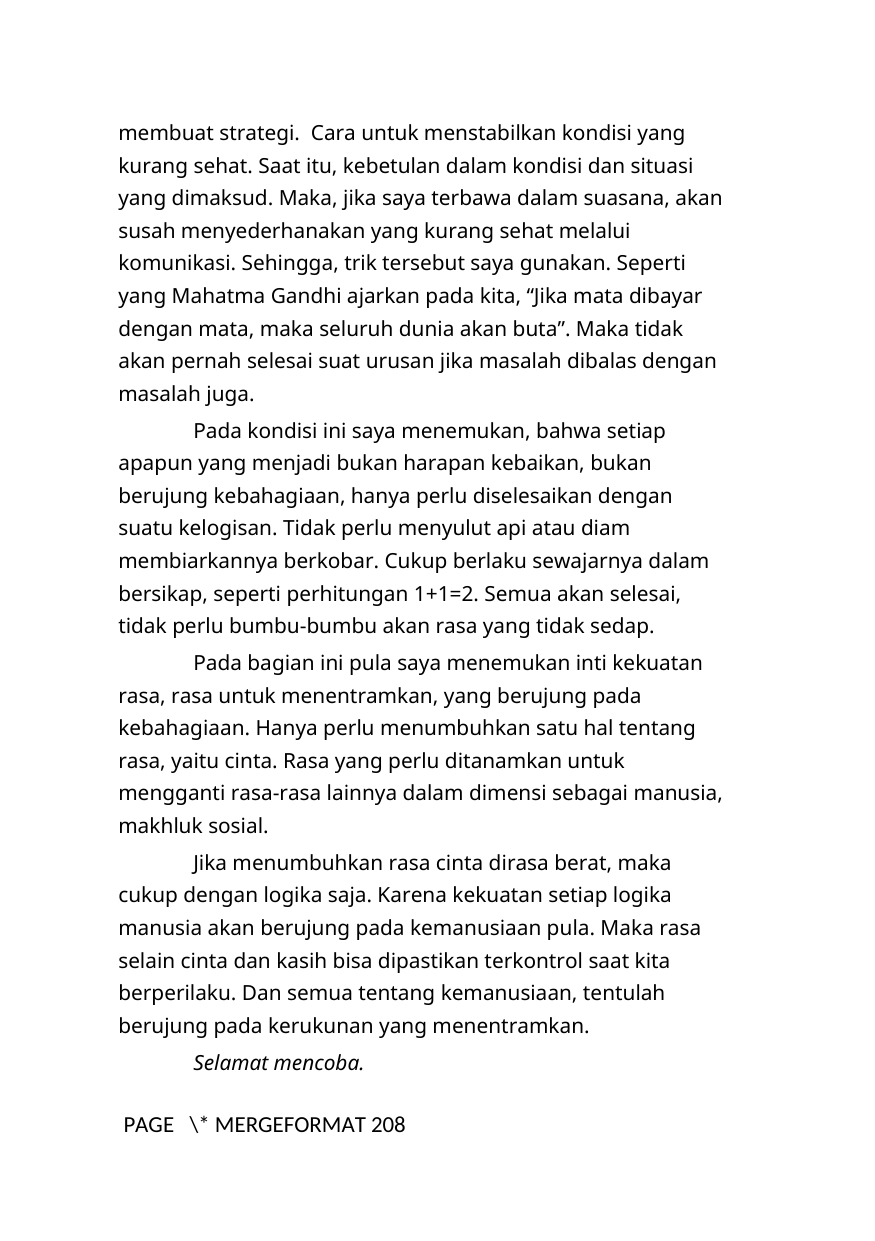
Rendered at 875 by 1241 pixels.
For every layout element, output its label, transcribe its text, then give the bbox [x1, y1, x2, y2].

text Pada kondisi ini saya menemukan, bahwa setiap apapun yang menjadi bukan harapan kebaikan, bukan berujung kebahagiaan, hanya perlu diselesaikan dengan suatu kelogisan. Tidak perlu menyulut api atau diam membiarkannya berkobar. Cukup berlaku sewajarnya dalam bersikap, seperti perhitungan 1+1=2. Semua akan selesai, tidak perlu bumbu-bumbu akan rasa yang tidak sedap. [118, 416, 726, 640]
text Selamat mencoba. [118, 1048, 726, 1076]
text Pada bagian ini pula saya menemukan inti kekuatan rasa, rasa untuk menentramkan, yang berujung pada kebahagiaan. Hanya perlu menumbuhkan satu hal tentang rasa, yaitu cinta. Rasa yang perlu ditanamkan untuk mengganti rasa-rasa lainnya dalam dimensi sebagai manusia, makhluk sosial. [118, 648, 726, 839]
text Jika menumbuhkan rasa cinta dirasa berat, maka cukup dengan logika saja. Karena kekuatan setiap logika manusia akan berujung pada kemanusiaan pula. Maka rasa selain cinta dan kasih bisa dipastikan terkontrol saat kita berperilaku. Dan semua tentang kemanusiaan, tentulah berujung pada kerukunan yang menentramkan. [118, 848, 726, 1039]
